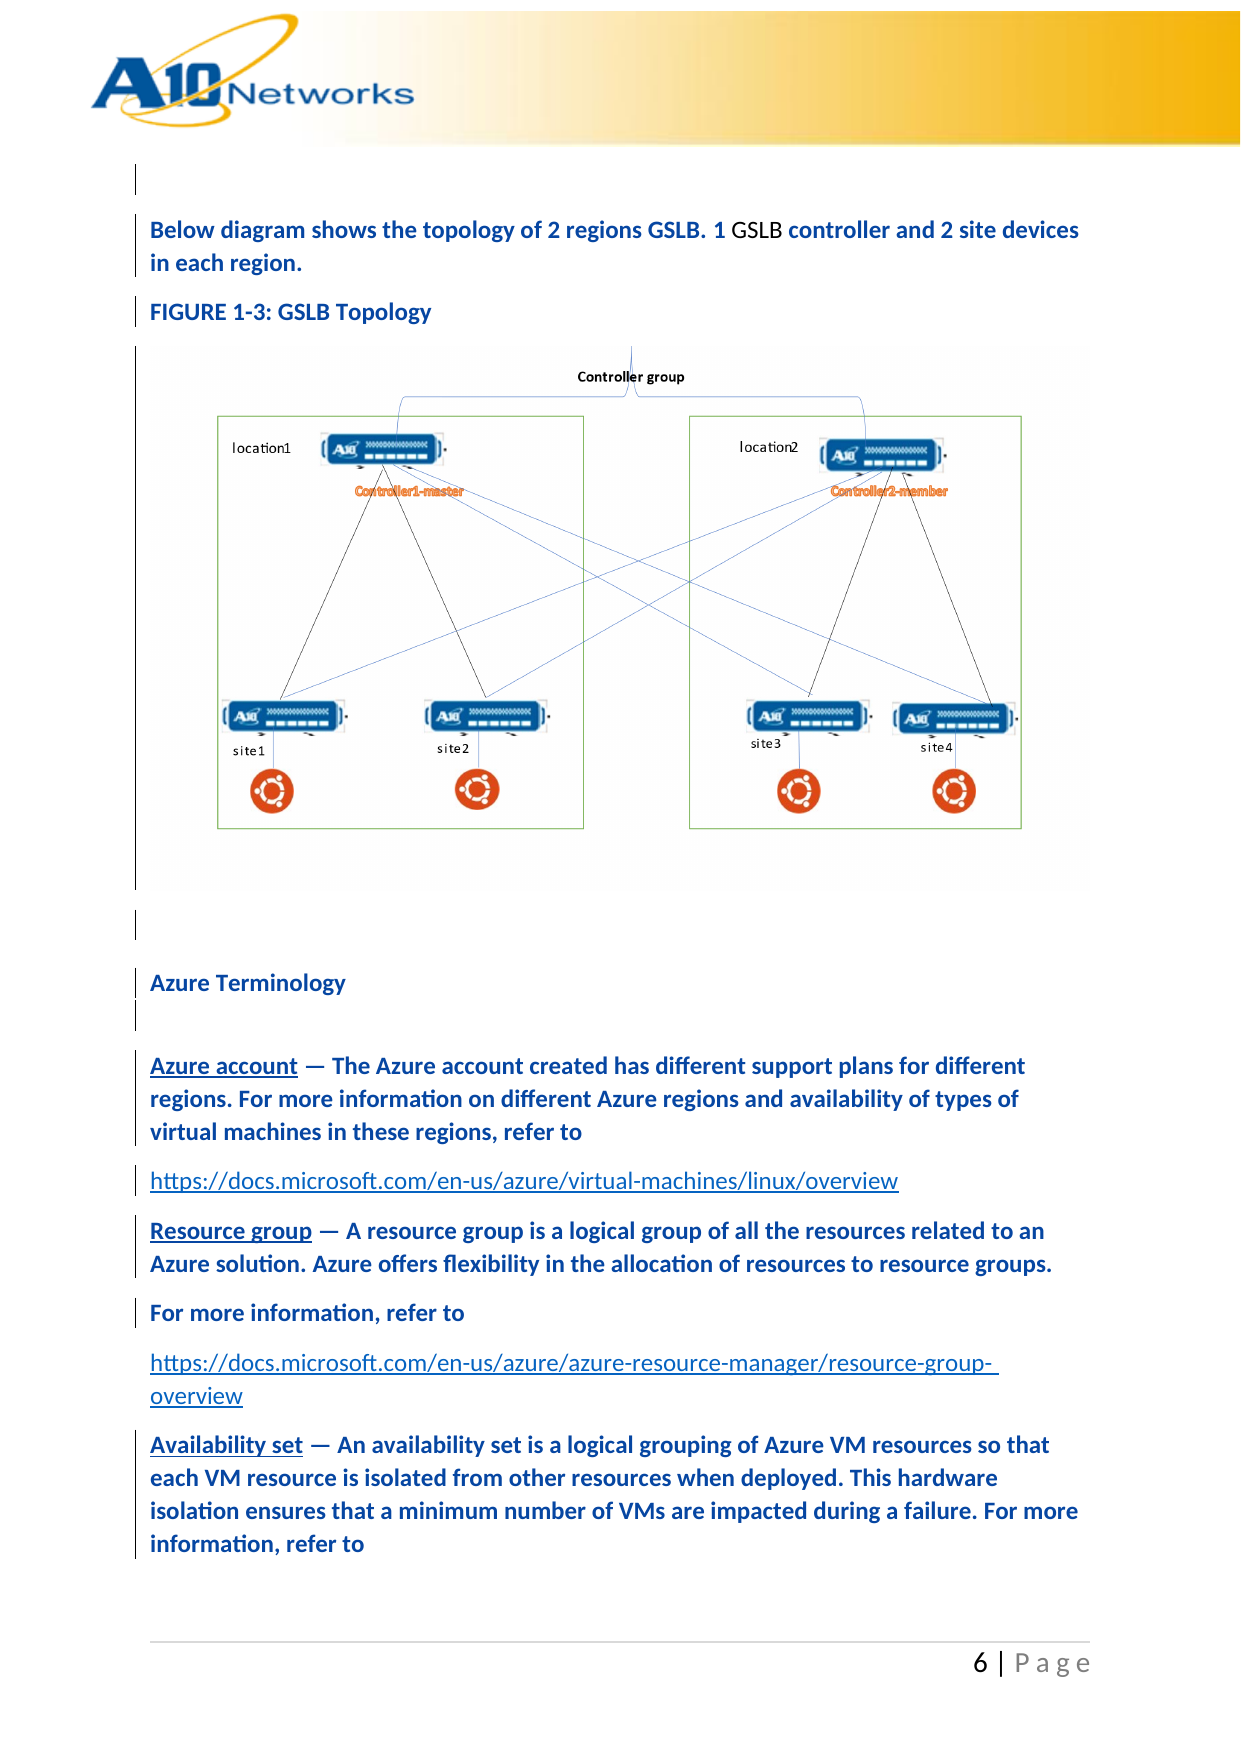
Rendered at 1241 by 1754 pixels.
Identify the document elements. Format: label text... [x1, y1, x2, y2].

text For more information, refer to [150, 1297, 1090, 1328]
text Azure account — The Azure account created has different support plans for different regions. For more information on different Azure regions and availability of types of virtual machines in these regions, refer to [150, 1050, 1090, 1146]
subtitle Azure Terminology [150, 967, 1090, 998]
picture [150, 346, 1091, 891]
text Availability set — An availability set is a logical grouping of Azure VM resources so that each VM resource is isolated from other resources when deployed. This hardware isolation ensures that a minimum number of VMs are impacted during a failure. For more information, refer to [150, 1429, 1090, 1559]
text Resource group — A resource group is a logical group of all the resources related to an Azure solution. Azure offers flexibility in the allocation of resources to resource groups. [150, 1215, 1090, 1278]
text FIGURE 1-3: GSLB Topology [150, 296, 1090, 327]
picture [0, 11, 1241, 147]
text Below diagram shows the topology of 2 regions GSLB. 1 GSLB controller and 2 site devices in each region. [150, 214, 1090, 277]
text https://docs.microsoft.com/en-us/azure/azure-resource-manager/resource-group- overview [150, 1347, 1090, 1411]
text https://docs.microsoft.com/en-us/azure/virtual-machines/linux/overview [150, 1165, 1090, 1196]
